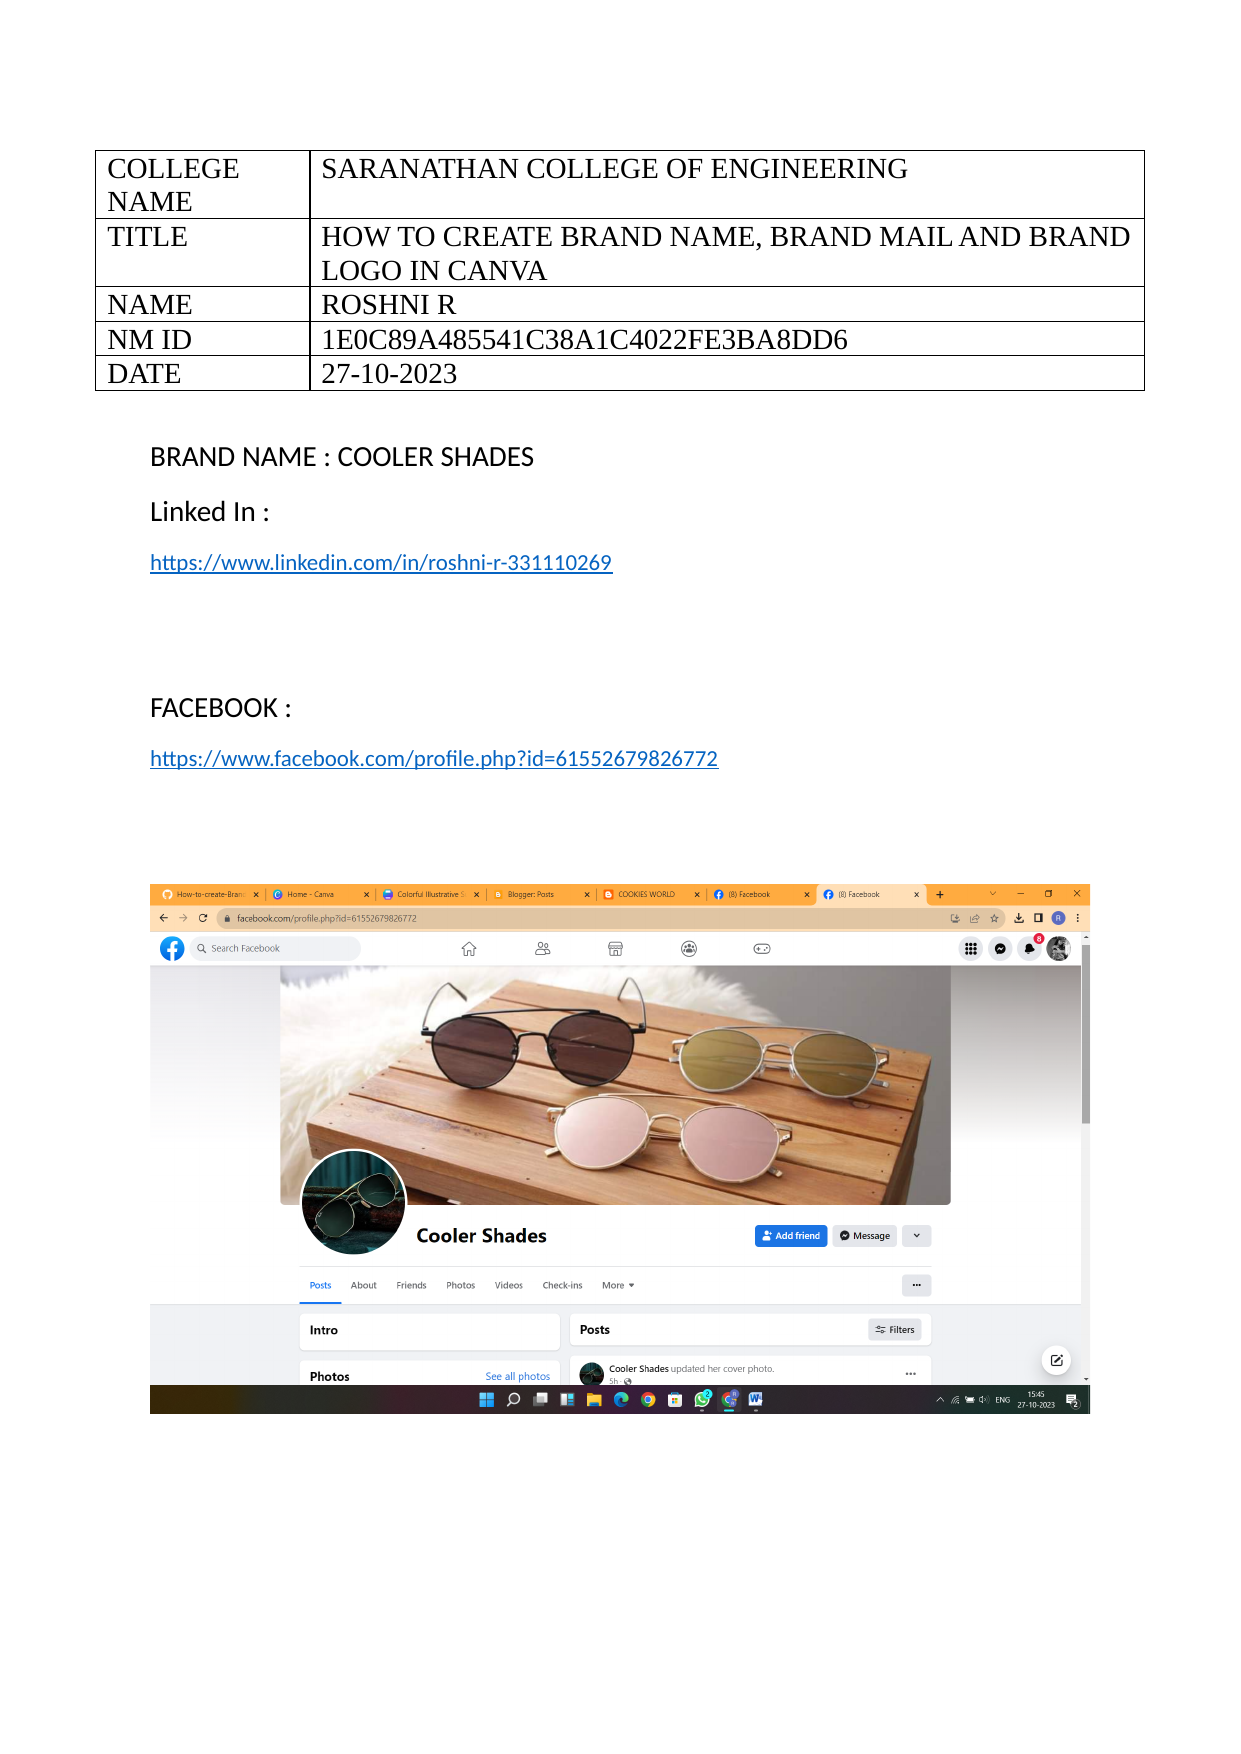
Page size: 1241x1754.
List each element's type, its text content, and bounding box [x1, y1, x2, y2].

table_cell DATE [96, 356, 309, 390]
table_cell HOW TO CREATE BRAND NAME, BRAND MAIL AND BRAND LOGO IN CANVA [311, 219, 1144, 286]
text Linked In : [150, 493, 1090, 529]
table_header SARANATHAN COLLEGE OF ENGINEERING [311, 151, 1144, 218]
table_cell 27-10-2023 [311, 356, 1144, 390]
table_cell NAME [96, 287, 309, 321]
text https://www.linkedin.com/in/roshni-r-331110269 [150, 548, 1090, 576]
table_cell NM ID [96, 322, 309, 355]
table_header COLLEGE NAME [96, 151, 309, 218]
text BRAND NAME : COOLER SHADES [150, 438, 1090, 473]
table_cell TITLE [96, 219, 309, 286]
text FACEBOOK : [150, 689, 1090, 724]
text https://www.facebook.com/profile.php?id=61552679826772 [150, 744, 1090, 772]
table_cell 1E0C89A485541C38A1C4022FE3BA8DD6 [311, 322, 1144, 355]
picture [150, 884, 1091, 1414]
table_cell ROSHNI R [311, 287, 1144, 321]
